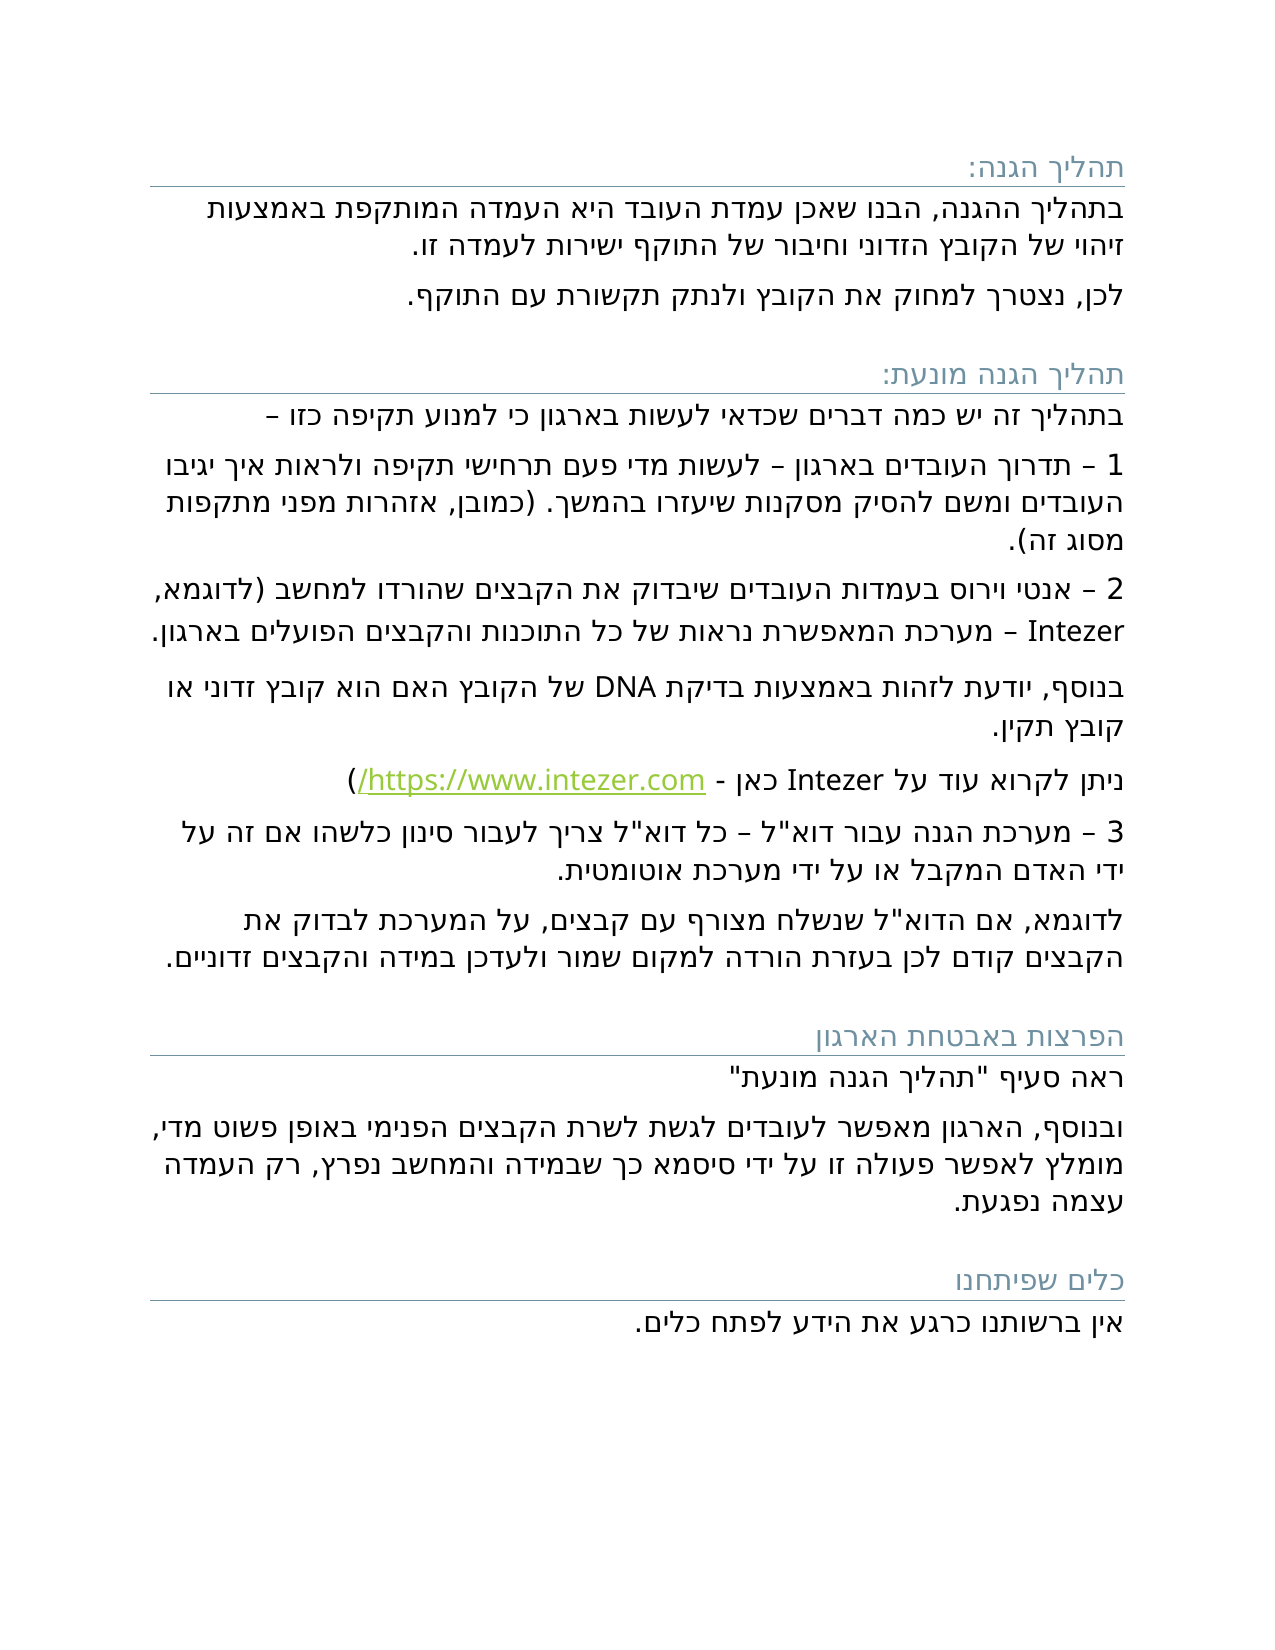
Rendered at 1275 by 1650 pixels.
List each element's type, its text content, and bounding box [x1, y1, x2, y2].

text 1 – תדרוך העובדים בארגון – לעשות מדי פעם תרחישי תקיפה ולראות איך יגיבו העובדים ומשם להסיק מסקנות שיעזרו בהמשך. (כמובן, אזהרות מפני מתקפות מסוג זה). [150, 448, 1125, 557]
text בתהליך זה יש כמה דברים שכדאי לעשות בארגון כי למנוע תקיפה כזו – [150, 398, 1125, 432]
text ניתן לקרוא עוד על Intezer כאן - https://www.intezer.com/) [150, 759, 1125, 799]
subtitle כלים שפיתחנו [150, 1264, 1125, 1300]
subtitle הפרצות באבטחת הארגון [150, 1019, 1125, 1055]
text ראה סעיף "תהליך הגנה מונעת" [150, 1060, 1125, 1094]
text 2 – אנטי וירוס בעמדות העובדים שיבדוק את הקבצים שהורדו למחשב (לדוגמא, Intezer – מערכת המאפשרת נראות של כל התוכנות והקבצים הפועלים בארגון. [150, 573, 1125, 650]
text בנוסף, יודעת לזהות באמצעות בדיקת DNA של הקובץ האם הוא קובץ זדוני או קובץ תקין. [150, 667, 1125, 744]
text לדוגמא, אם הדוא"ל שנשלח מצורף עם קבצים, על המערכת לבדוק את הקבצים קודם לכן בעזרת הורדה למקום שמור ולעדכן במידה והקבצים זדוניים. [150, 903, 1125, 974]
text בתהליך ההגנה, הבנו שאכן עמדת העובד היא העמדה המותקפת באמצעות זיהוי של הקובץ הזדוני וחיבור של התוקף ישירות לעמדה זו. [150, 191, 1125, 262]
text אין ברשותנו כרגע את הידע לפתח כלים. [150, 1305, 1125, 1339]
text לכן, נצטרך למחוק את הקובץ ולנתק תקשורת עם התוקף. [150, 278, 1125, 312]
text 3 – מערכת הגנה עבור דוא"ל – כל דוא"ל צריך לעבור סינון כלשהו אם זה על ידי האדם המקבל או על ידי מערכת אוטומטית. [150, 816, 1125, 887]
text ובנוסף, הארגון מאפשר לעובדים לגשת לשרת הקבצים הפנימי באופן פשוט מדי, מומלץ לאפשר פעולה זו על ידי סיסמא כך שבמידה והמחשב נפרץ, רק העמדה עצמה נפגעת. [150, 1110, 1125, 1219]
subtitle תהליך הגנה: [150, 150, 1125, 186]
subtitle תהליך הגנה מונעת: [150, 357, 1125, 393]
